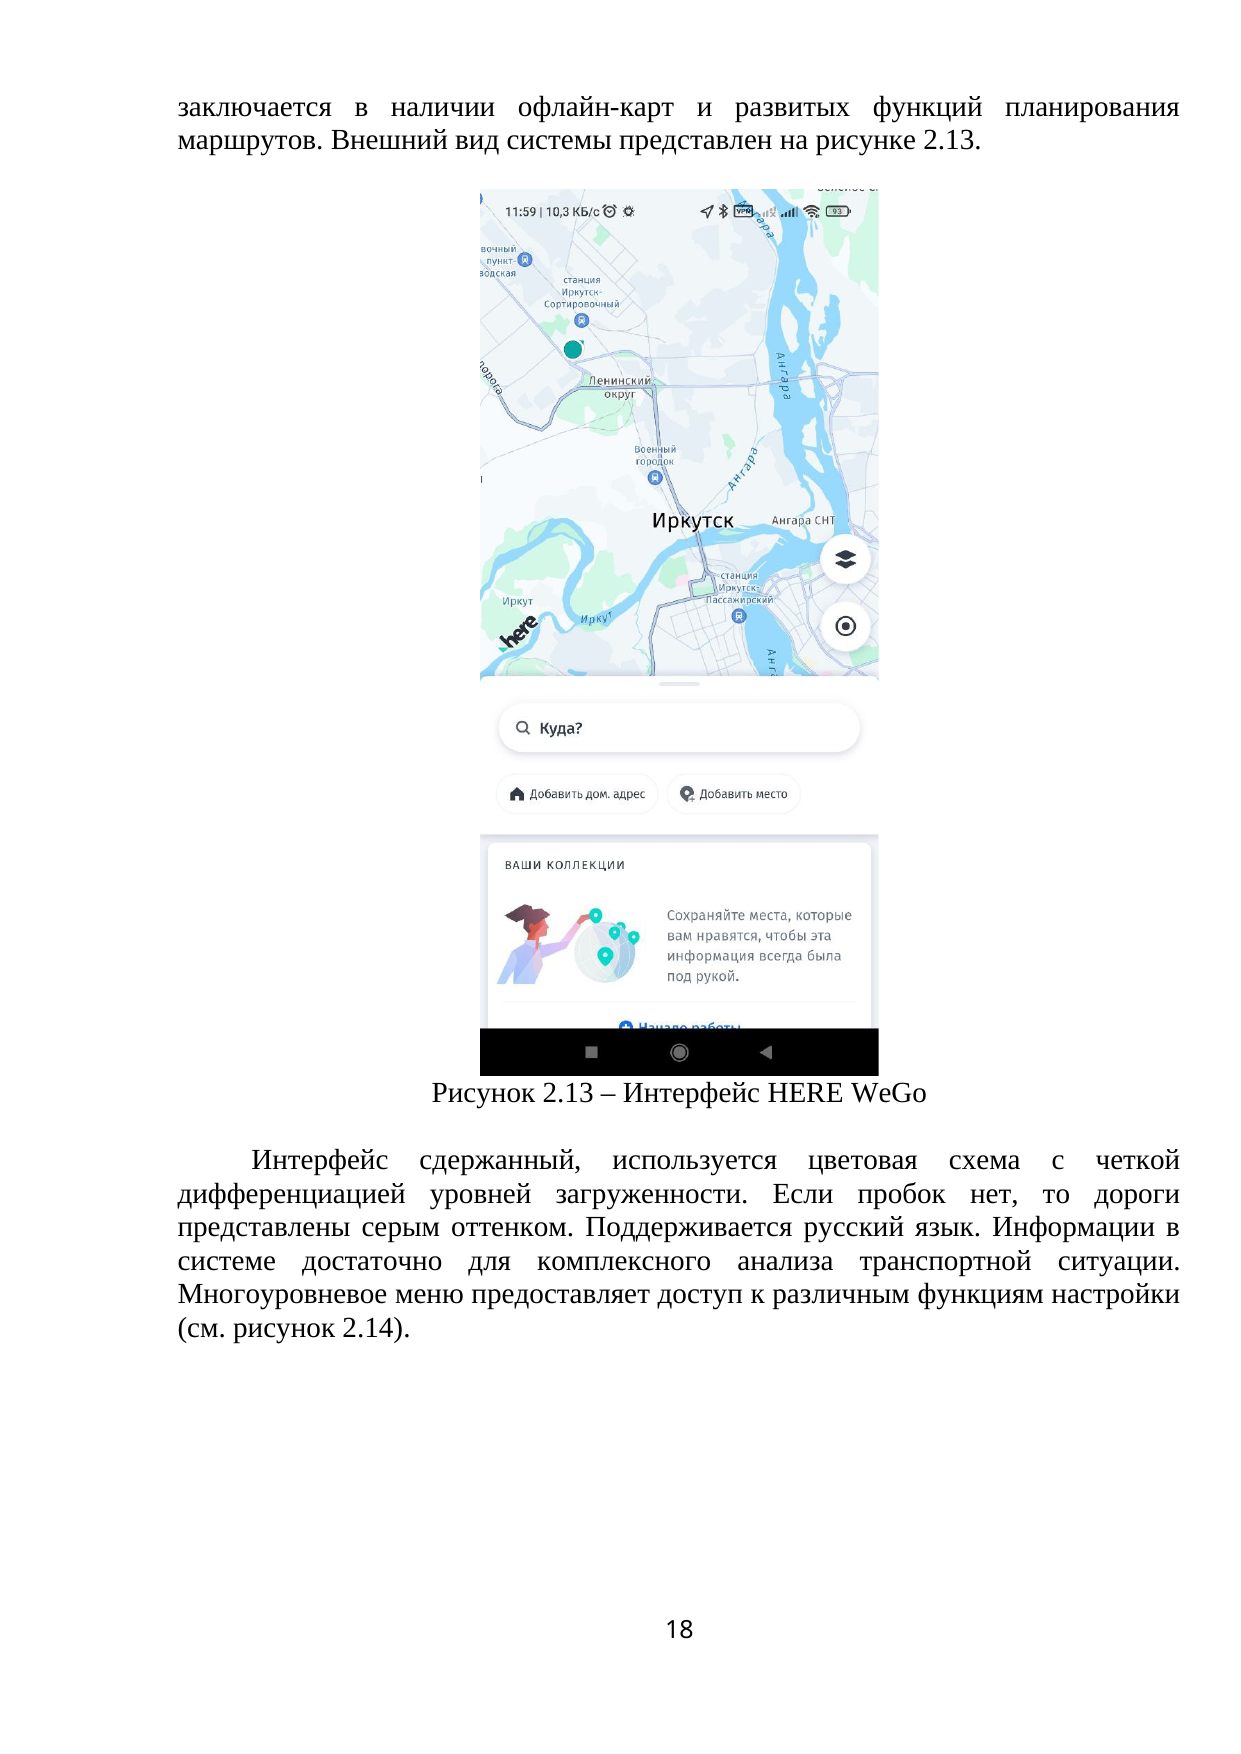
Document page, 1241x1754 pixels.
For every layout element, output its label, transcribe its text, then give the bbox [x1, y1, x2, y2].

picture [480, 189, 879, 1076]
text Рисунок 2.13 – Интерфейс HERE WeGo [177, 1075, 1181, 1109]
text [177, 89, 1181, 156]
text Интерфейс сдержанный, используется цветовая схема с четкой дифференциацией уровней загруженности. Если пробок нет, то дороги представлены серым оттенком. Поддерживается русский язык. Информации в системе достаточно для комплексного анализа транспортной ситуации. Многоуровневое меню предоставляет доступ к различным функциям настройки (см. рисунок 2.14). [177, 1142, 1181, 1343]
